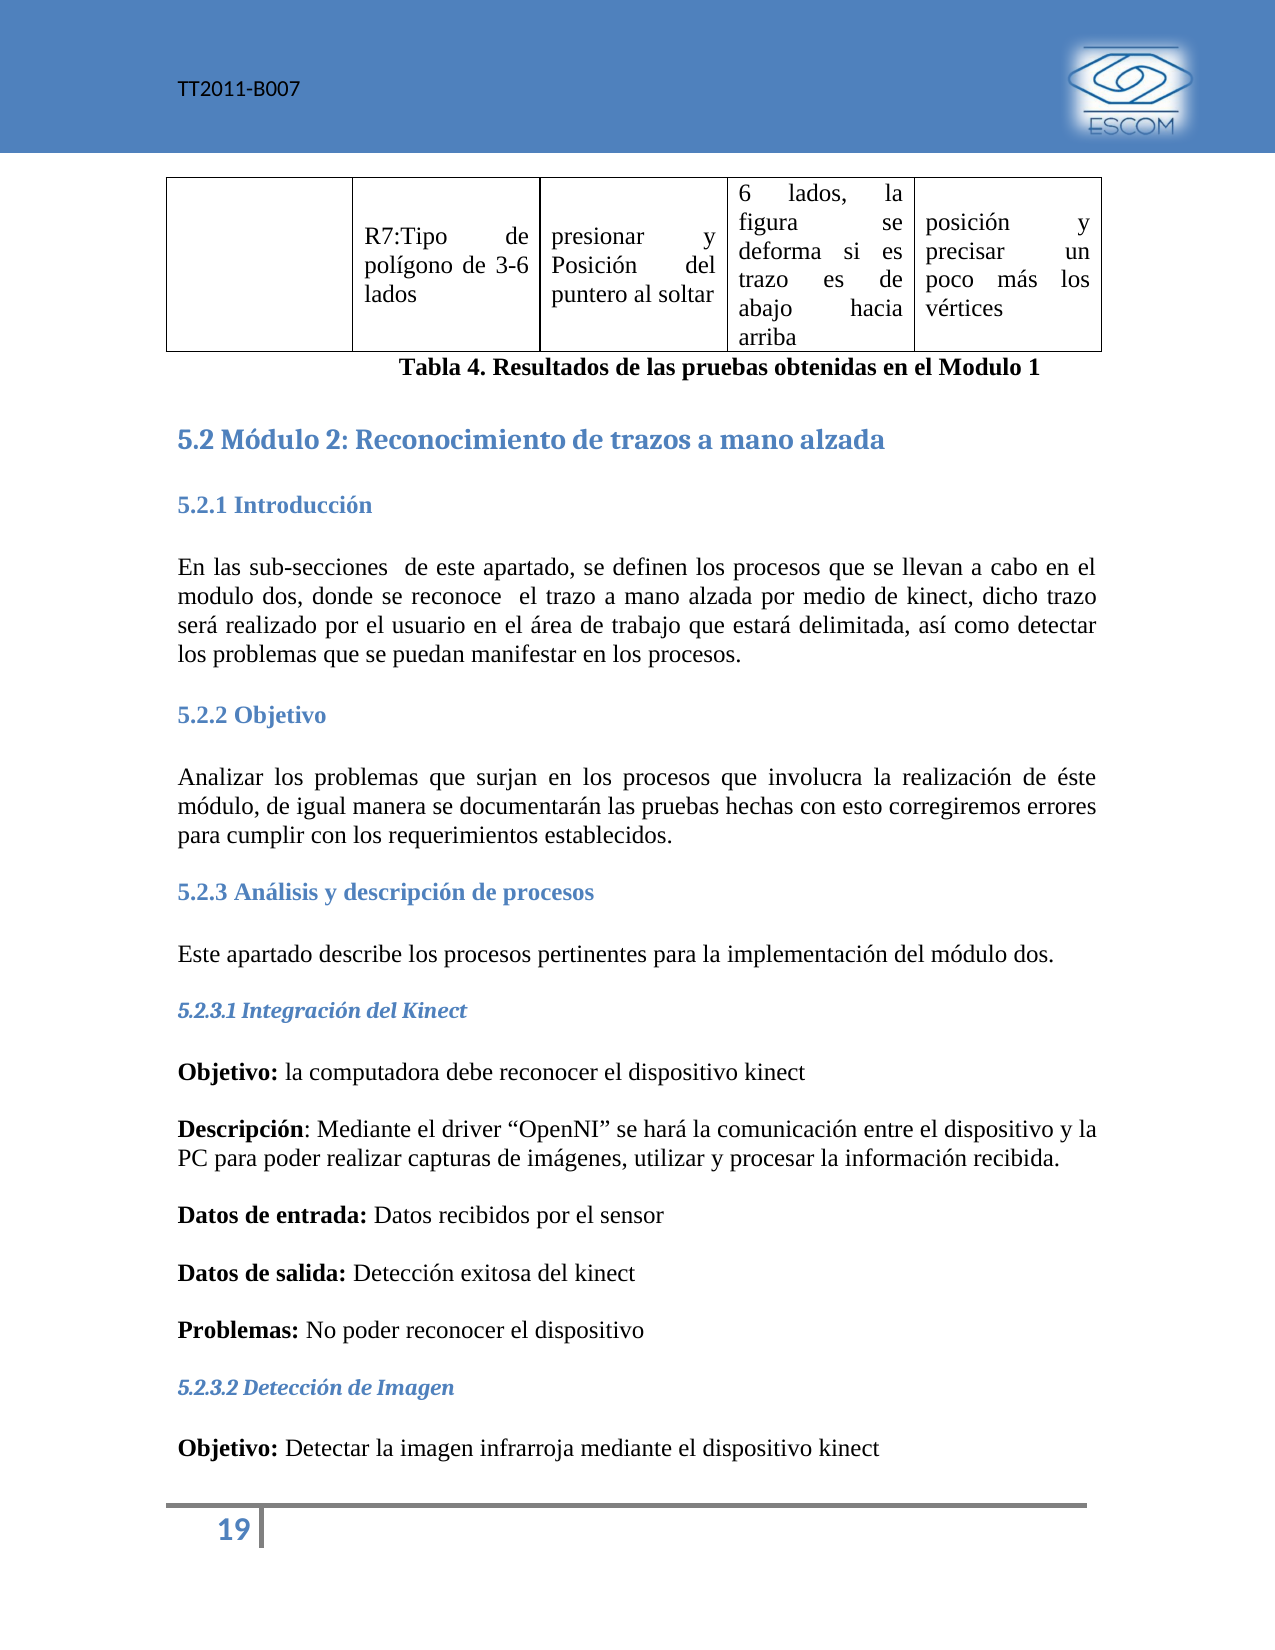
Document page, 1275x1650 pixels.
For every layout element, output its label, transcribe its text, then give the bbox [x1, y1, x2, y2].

text Problemas: No poder reconocer el dispositivo [177, 1316, 1098, 1344]
subtitle 5.2 Módulo 2: Reconocimiento de trazos a mano alzada [177, 423, 1098, 457]
text Este apartado describe los procesos pertinentes para la implementación del módulo dos. [177, 939, 1098, 968]
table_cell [915, 178, 1101, 351]
subtitle 5.2.3.1 Integración del Kinect [177, 998, 1098, 1024]
picture [1082, 55, 1178, 122]
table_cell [728, 178, 914, 351]
text Datos de salida: Detección exitosa del kinect [177, 1258, 1098, 1287]
text Datos de entrada: Datos recibidos por el sensor [177, 1201, 1098, 1229]
text En las sub-secciones de este apartado, se definen los procesos que se llevan a cabo en el modulo dos, donde se reconoce el trazo a mano alzada por medio de kinect, dicho trazo será realizado por el usuario en el área de trabajo que estará delimitada, así como detectar los problemas que se puedan manifestar en los procesos. [177, 552, 1098, 667]
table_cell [541, 178, 727, 351]
text Tabla 4. Resultados de las pruebas obtenidas en el Modulo 1 [177, 352, 1098, 381]
text Objetivo: Detectar la imagen infrarroja mediante el dispositivo kinect [177, 1433, 1098, 1462]
text Analizar los problemas que surjan en los procesos que involucra la realización de éste módulo, de igual manera se documentarán las pruebas hechas con esto corregiremos errores para cumplir con los requerimientos establecidos. [177, 762, 1098, 848]
subtitle 5.2.2 Objetivo [177, 700, 1098, 729]
subtitle 5.2.1 Introducción [177, 491, 1098, 519]
text Objetivo: la computadora debe reconocer el dispositivo kinect [177, 1057, 1098, 1086]
table_cell 5 [167, 178, 352, 351]
subtitle 5.2.3 Análisis y descripción de procesos [177, 877, 1098, 906]
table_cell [353, 178, 539, 351]
subtitle 5.2.3.2 Detección de Imagen [177, 1374, 1098, 1401]
text Descripción: Mediante el driver “OpenNI” se hará la comunicación entre el dispositivo y la PC para poder realizar capturas de imágenes, utilizar y procesar la información recibida. [177, 1114, 1098, 1172]
